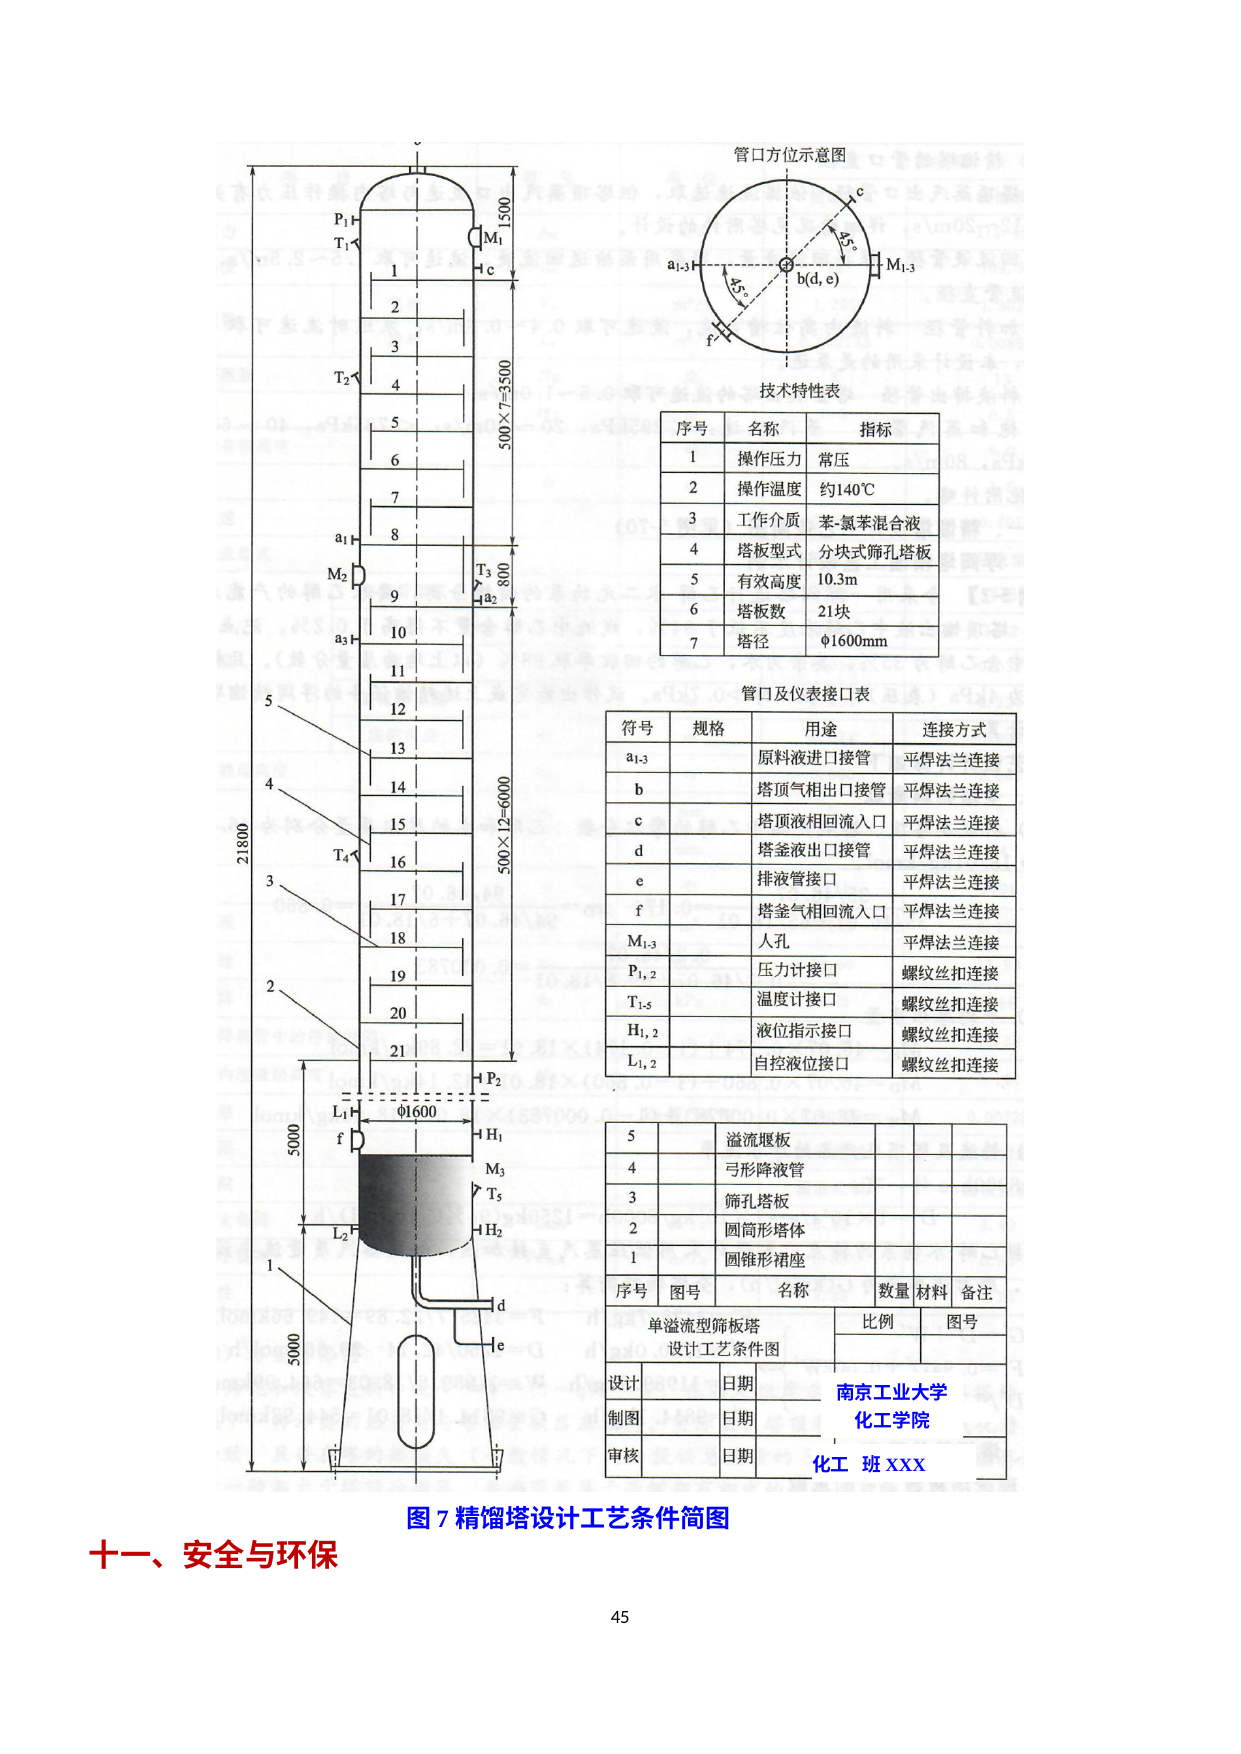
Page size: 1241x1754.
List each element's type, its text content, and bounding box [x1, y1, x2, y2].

text 十一、安全与环保 [89, 1520, 1152, 1585]
picture [216, 142, 1024, 1492]
